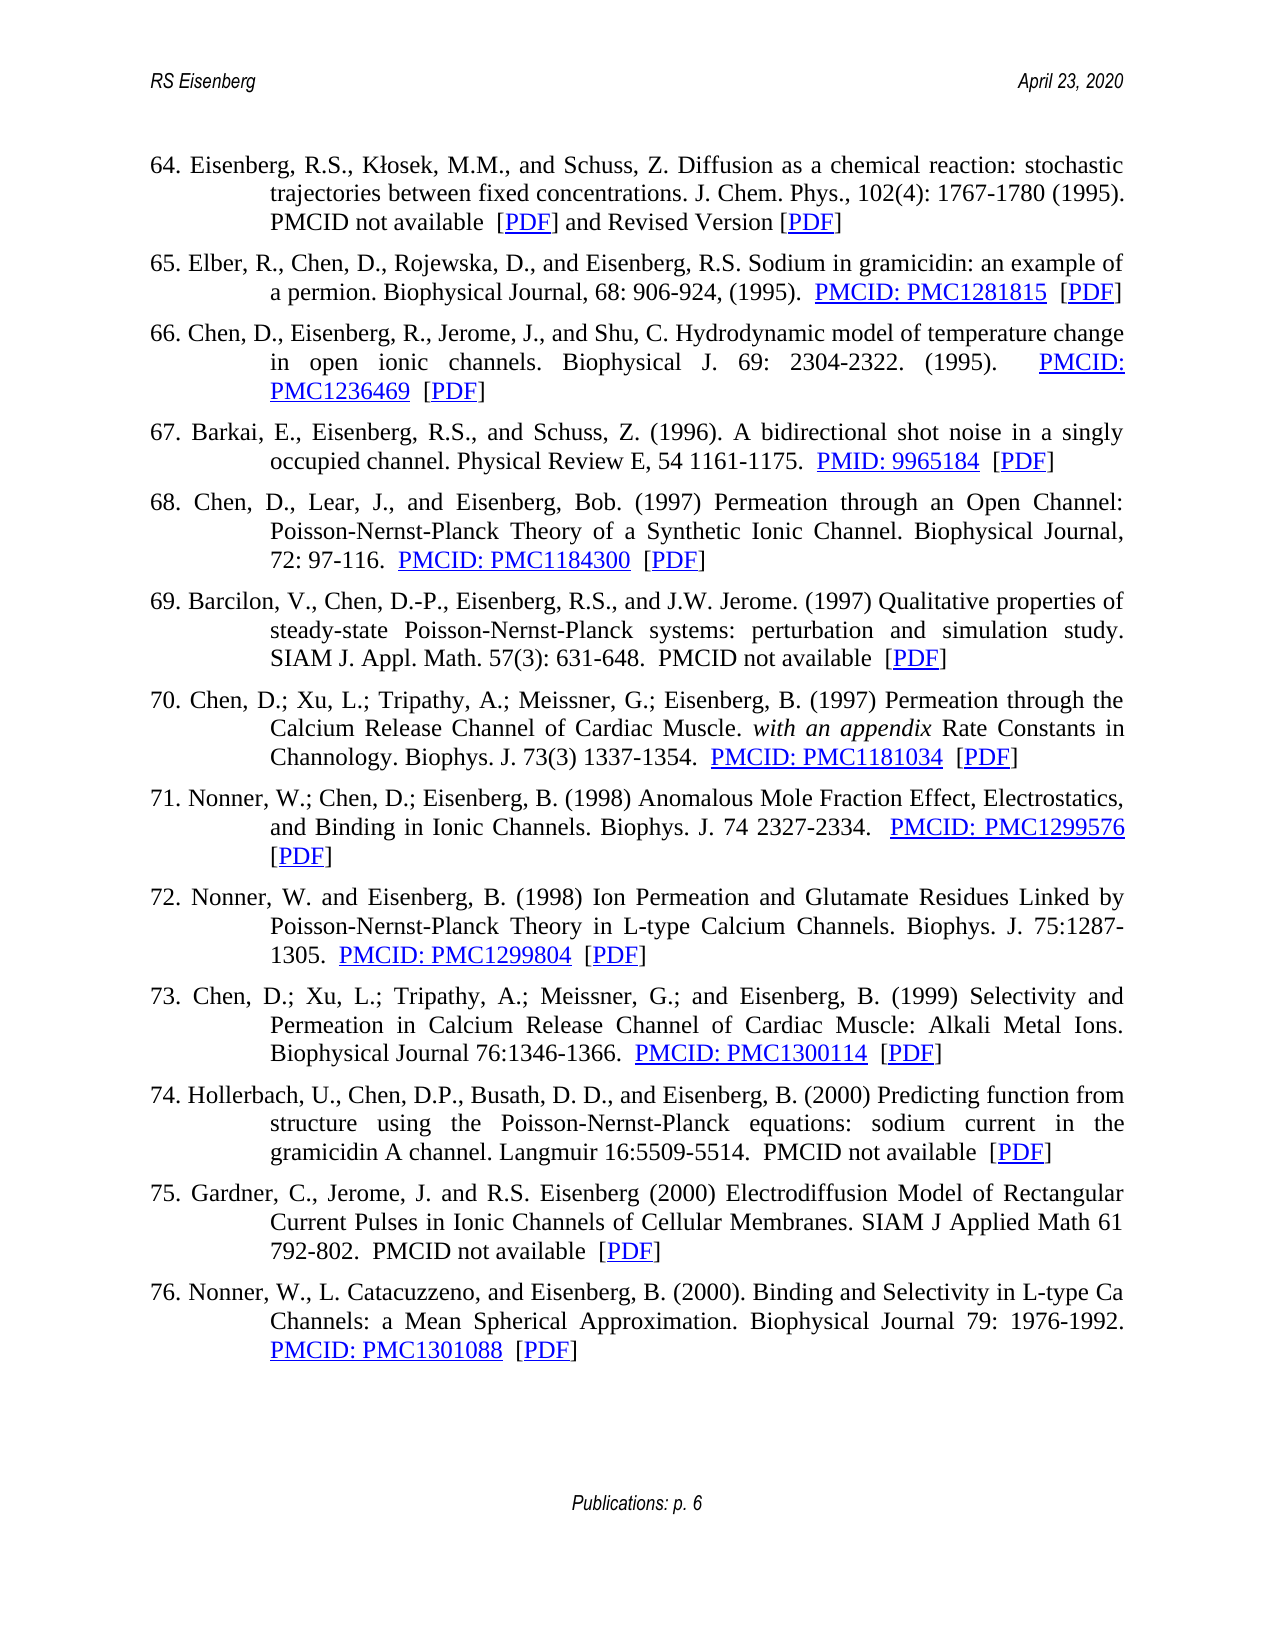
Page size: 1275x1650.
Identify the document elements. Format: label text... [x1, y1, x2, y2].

text 73. Chen, D.; Xu, L.; Tripathy, A.; Meissner, G.; and Eisenberg, B. (1999) Selectivity and Permeation in Calcium Release Channel of Cardiac Muscle: Alkali Metal Ions. Biophysical Journal 76:1346-1366. PMCID: PMC1300114 [PDF] [150, 981, 1125, 1067]
text 72. Nonner, W. and Eisenberg, B. (1998) Ion Permeation and Glutamate Residues Linked by Poisson-Nernst-Planck Theory in L-type Calcium Channels. Biophys. J. 75:1287-1305. PMCID: PMC1299804 [PDF] [150, 882, 1125, 968]
text 71. Nonner, W.; Chen, D.; Eisenberg, B. (1998) Anomalous Mole Fraction Effect, Electrostatics, and Binding in Ionic Channels. Biophys. J. 74 2327-2334. PMCID: PMC1299576 [PDF] [150, 783, 1125, 870]
text 76. Nonner, W., L. Catacuzzeno, and Eisenberg, B. (2000). Binding and Selectivity in L-type Ca Channels: a Mean Spherical Approximation. Biophysical Journal 79: 1976-1992. PMCID: PMC1301088 [PDF] [150, 1277, 1125, 1363]
text 65. Elber, R., Chen, D., Rojewska, D., and Eisenberg, R.S. Sodium in gramicidin: an example of a permion. Biophysical Journal, 68: 906-924, (1995). PMCID: PMC1281815 [PDF] [150, 248, 1125, 306]
text 64. Eisenberg, R.S., Kłosek, M.M., and Schuss, Z. Diffusion as a chemical reaction: stochastic trajectories between fixed concentrations. J. Chem. Phys., 102(4): 1767-1780 (1995). PMCID not available [PDF] and Revised Version [PDF] [150, 150, 1125, 236]
text 69. Barcilon, V., Chen, D.-P., Eisenberg, R.S., and J.W. Jerome. (1997) Qualitative properties of steady-state Poisson-Nernst-Planck systems: perturbation and simulation study. SIAM J. Appl. Math. 57(3): 631-648. PMCID not available [PDF] [150, 586, 1125, 672]
text 67. Barkai, E., Eisenberg, R.S., and Schuss, Z. (1996). A bidirectional shot noise in a singly occupied channel. Physical Review E, 54 1161-1175. PMID: 9965184 [PDF] [150, 417, 1125, 475]
text 66. Chen, D., Eisenberg, R., Jerome, J., and Shu, C. Hydrodynamic model of temperature change in open ionic channels. Biophysical J. 69: 2304-2322. (1995). PMCID: PMC1236469 [PDF] [150, 318, 1125, 405]
text 68. Chen, D., Lear, J., and Eisenberg, Bob. (1997) Permeation through an Open Channel: Poisson-Nernst-Planck Theory of a Synthetic Ionic Channel. Biophysical Journal, 72: 97-116. PMCID: PMC1184300 [PDF] [150, 487, 1125, 573]
text 74. Hollerbach, U., Chen, D.P., Busath, D. D., and Eisenberg, B. (2000) Predicting function from structure using the Poisson-Nernst-Planck equations: sodium current in the gramicidin A channel. Langmuir 16:5509-5514. PMCID not available [PDF] [150, 1080, 1125, 1166]
text 70. Chen, D.; Xu, L.; Tripathy, A.; Meissner, G.; Eisenberg, B. (1997) Permeation through the Calcium Release Channel of Cardiac Muscle. with an appendix Rate Constants in Channology. Biophys. J. 73(3) 1337-1354. PMCID: PMC1181034 [PDF] [150, 685, 1125, 771]
text 75. Gardner, C., Jerome, J. and R.S. Eisenberg (2000) Electrodiffusion Model of Rectangular Current Pulses in Ionic Channels of Cellular Membranes. SIAM J Applied Math 61 792-802. PMCID not available [PDF] [150, 1178, 1125, 1265]
